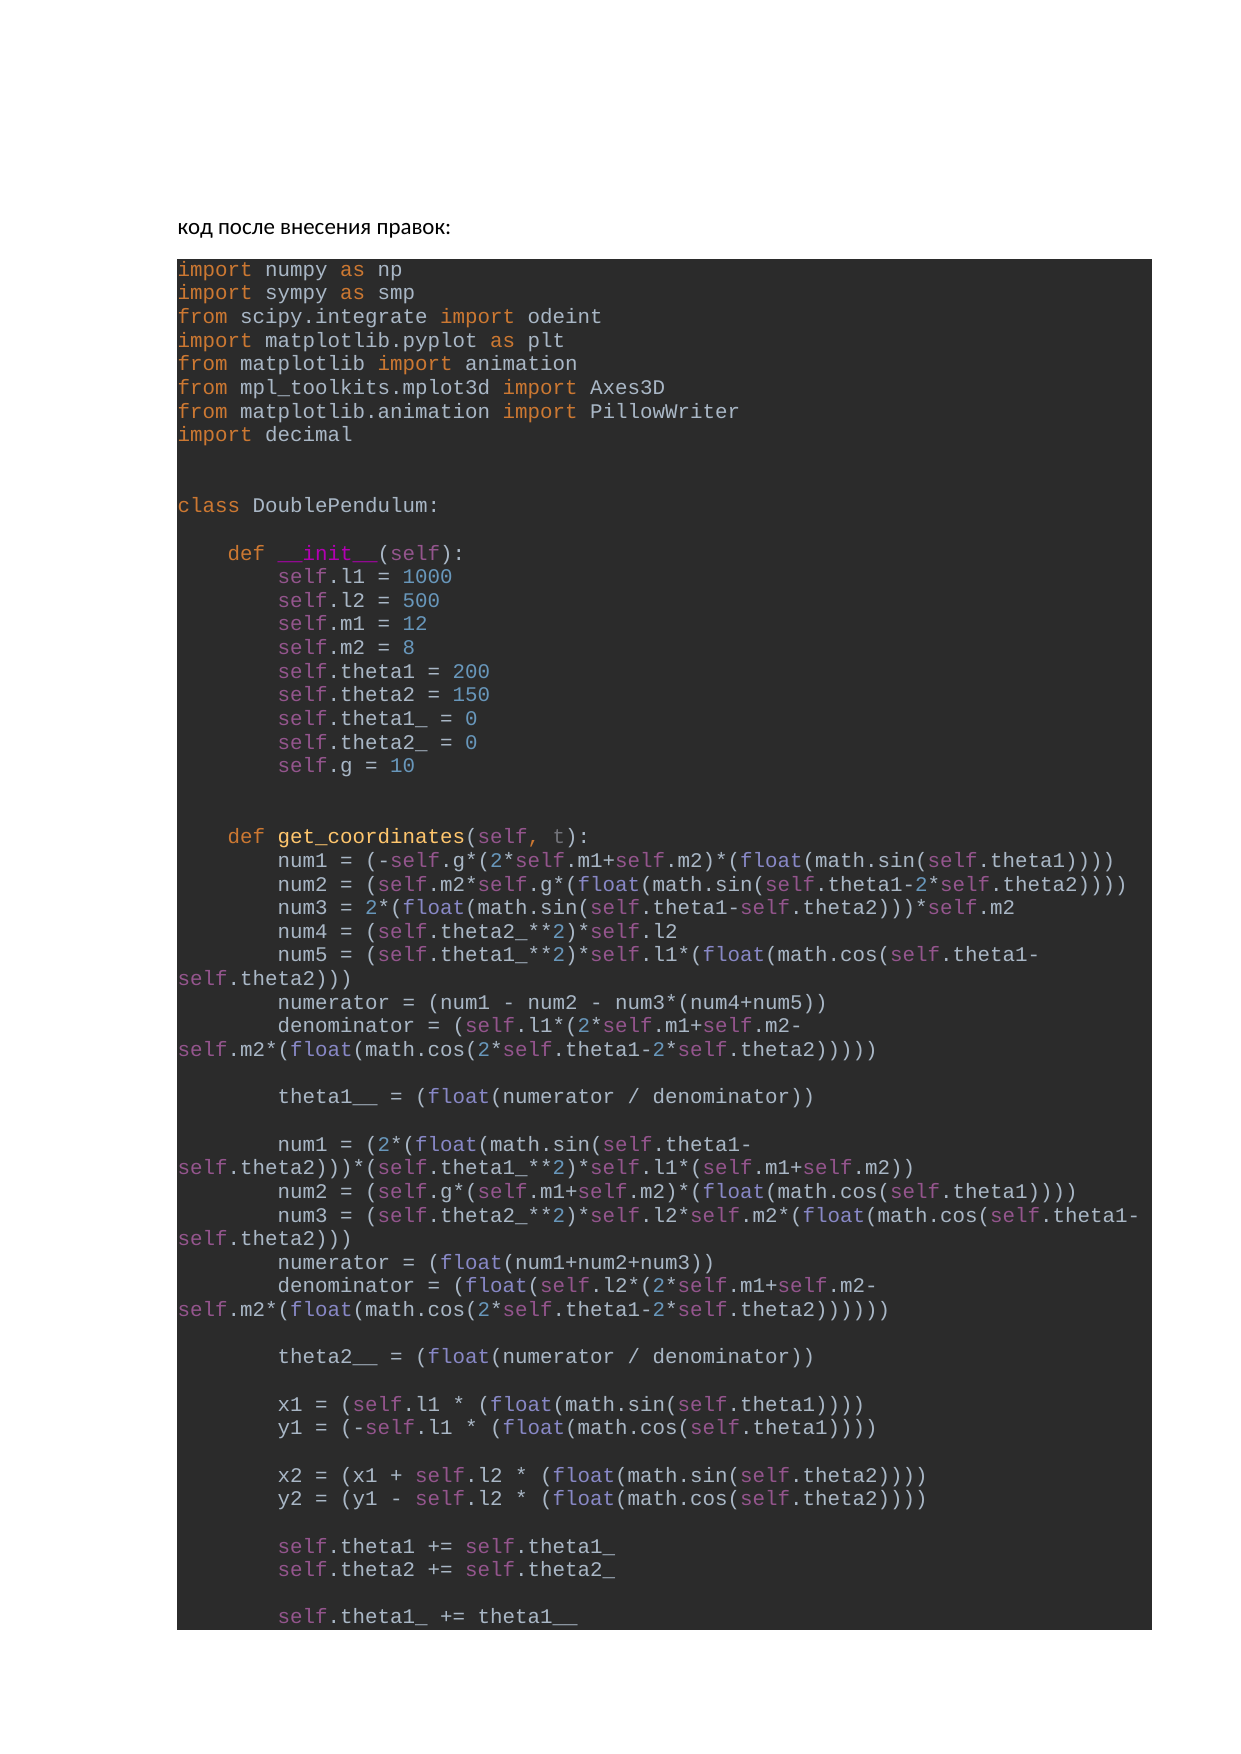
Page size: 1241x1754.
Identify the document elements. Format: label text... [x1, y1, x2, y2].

text код после внесения правок: [177, 212, 1152, 240]
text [177, 259, 1152, 1630]
